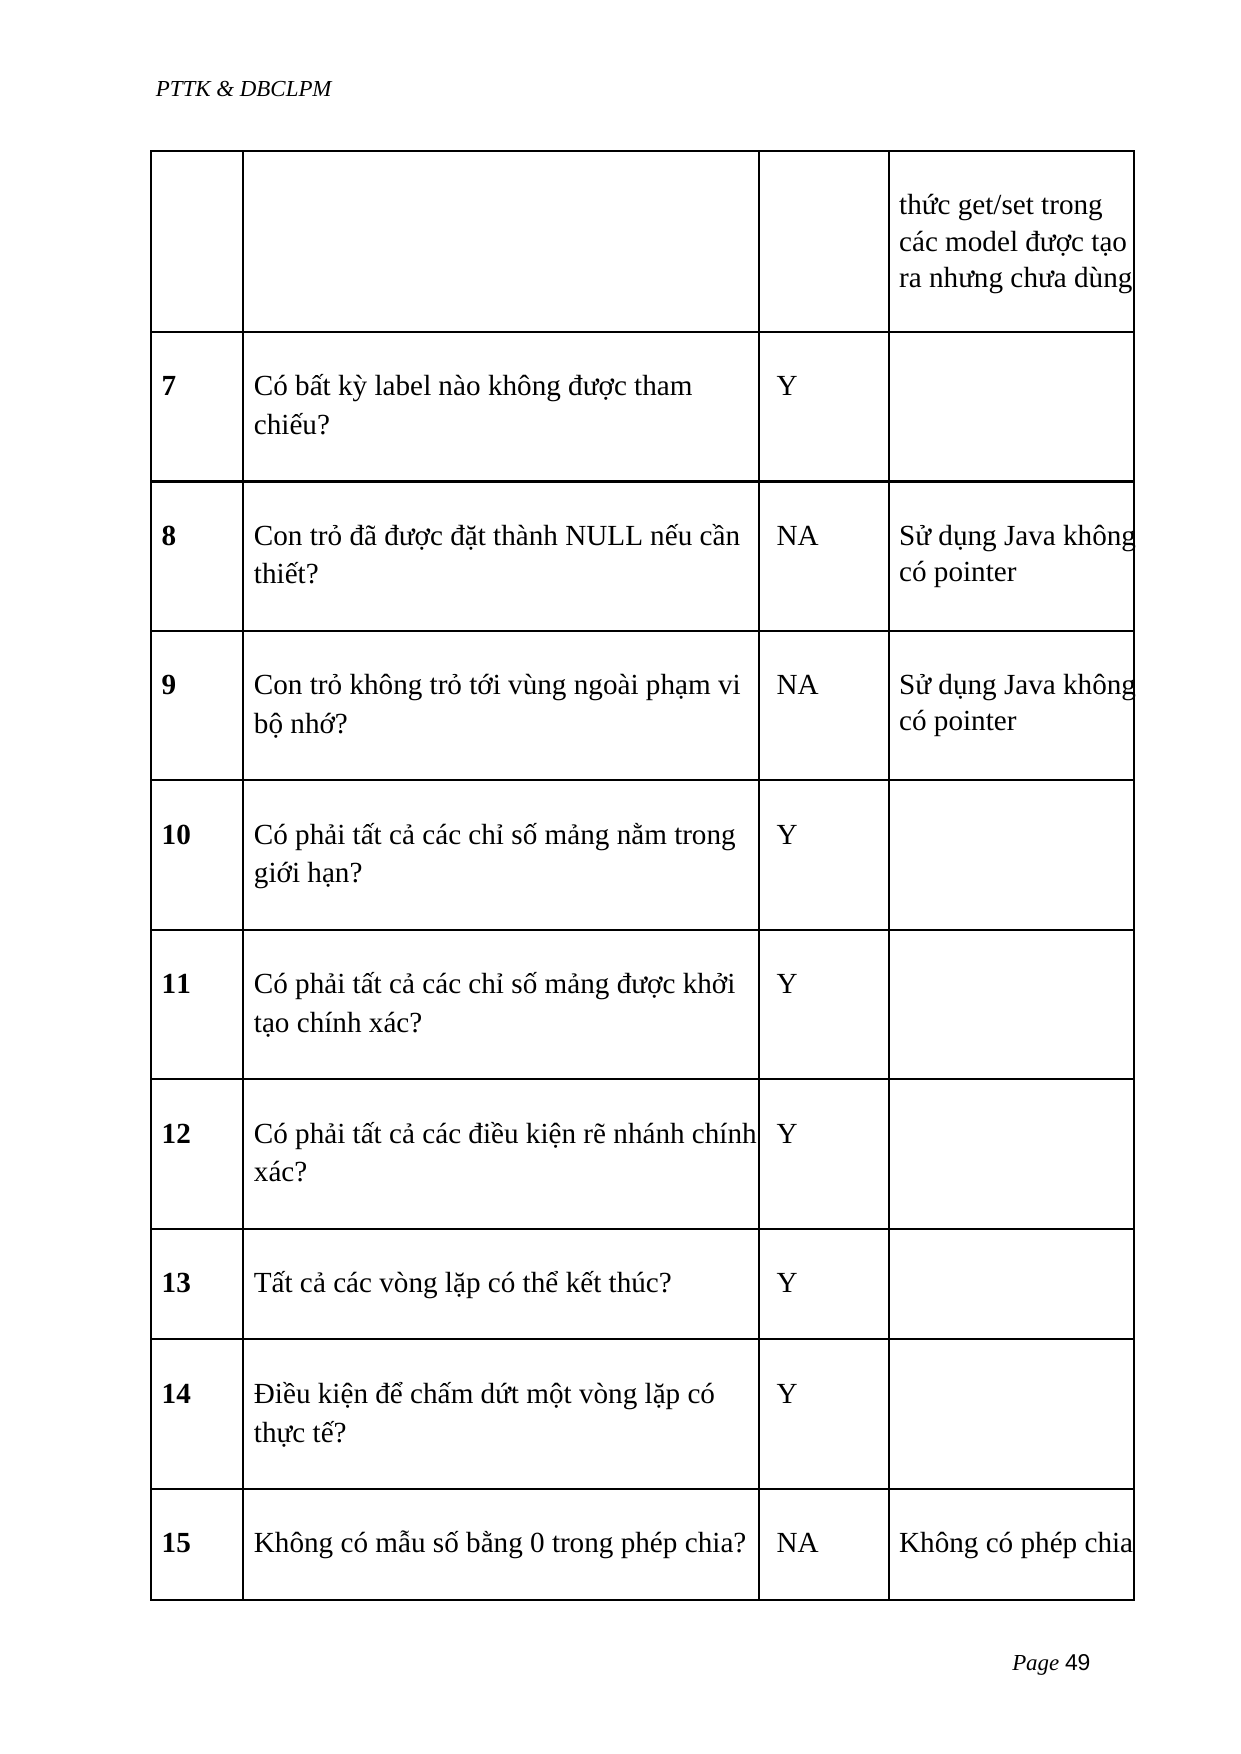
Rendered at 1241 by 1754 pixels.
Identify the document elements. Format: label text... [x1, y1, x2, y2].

table_cell 11 [152, 931, 242, 1078]
table_cell Y [760, 333, 888, 480]
table_cell 15 [152, 1490, 242, 1598]
table_cell [890, 781, 1133, 929]
table_cell NG [760, 152, 888, 331]
table_cell 9 [152, 632, 242, 779]
table_cell Tất cả các vòng lặp có thể kết thúc? [244, 1230, 758, 1338]
table_cell 7 [152, 333, 242, 480]
table_cell 12 [152, 1080, 242, 1228]
table_cell 10 [152, 781, 242, 929]
table_cell NA [760, 483, 888, 630]
table_cell 13 [152, 1230, 242, 1338]
table_cell [890, 1230, 1133, 1338]
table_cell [890, 152, 1133, 331]
table_cell Có phải tất cả các chỉ số mảng nằm trong giới hạn? [244, 781, 758, 929]
table_cell Y [760, 781, 888, 929]
table_cell Sử dụng Java không có pointer [890, 632, 1133, 779]
table_cell 14 [152, 1340, 242, 1488]
table_cell NA [760, 632, 888, 779]
table_cell [890, 931, 1133, 1078]
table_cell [890, 1490, 1133, 1598]
table_cell Y [760, 1340, 888, 1488]
table_cell Có bất kỳ label nào không được tham chiếu? [244, 333, 758, 480]
table_cell NA [760, 1490, 888, 1598]
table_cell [244, 152, 758, 331]
table_cell Con trỏ đã được đặt thành NULL nếu cần thiết? [244, 483, 758, 630]
table_cell 8 [152, 483, 242, 630]
table_cell Y [760, 931, 888, 1078]
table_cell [244, 1490, 758, 1598]
table_cell 6 [152, 152, 242, 331]
table_cell Y [760, 1230, 888, 1338]
table_cell Con trỏ không trỏ tới vùng ngoài phạm vi bộ nhớ? [244, 632, 758, 779]
table_cell Có phải tất cả các điều kiện rẽ nhánh chính xác? [244, 1080, 758, 1228]
table_cell Có phải tất cả các chỉ số mảng được khởi tạo chính xác? [244, 931, 758, 1078]
table_cell Điều kiện để chấm dứt một vòng lặp có thực tế? [244, 1340, 758, 1488]
table_cell [890, 333, 1133, 480]
table_cell Y [760, 1080, 888, 1228]
table_cell [890, 1080, 1133, 1228]
table_cell [890, 1340, 1133, 1488]
table_cell Sử dụng Java không có pointer [890, 483, 1133, 630]
